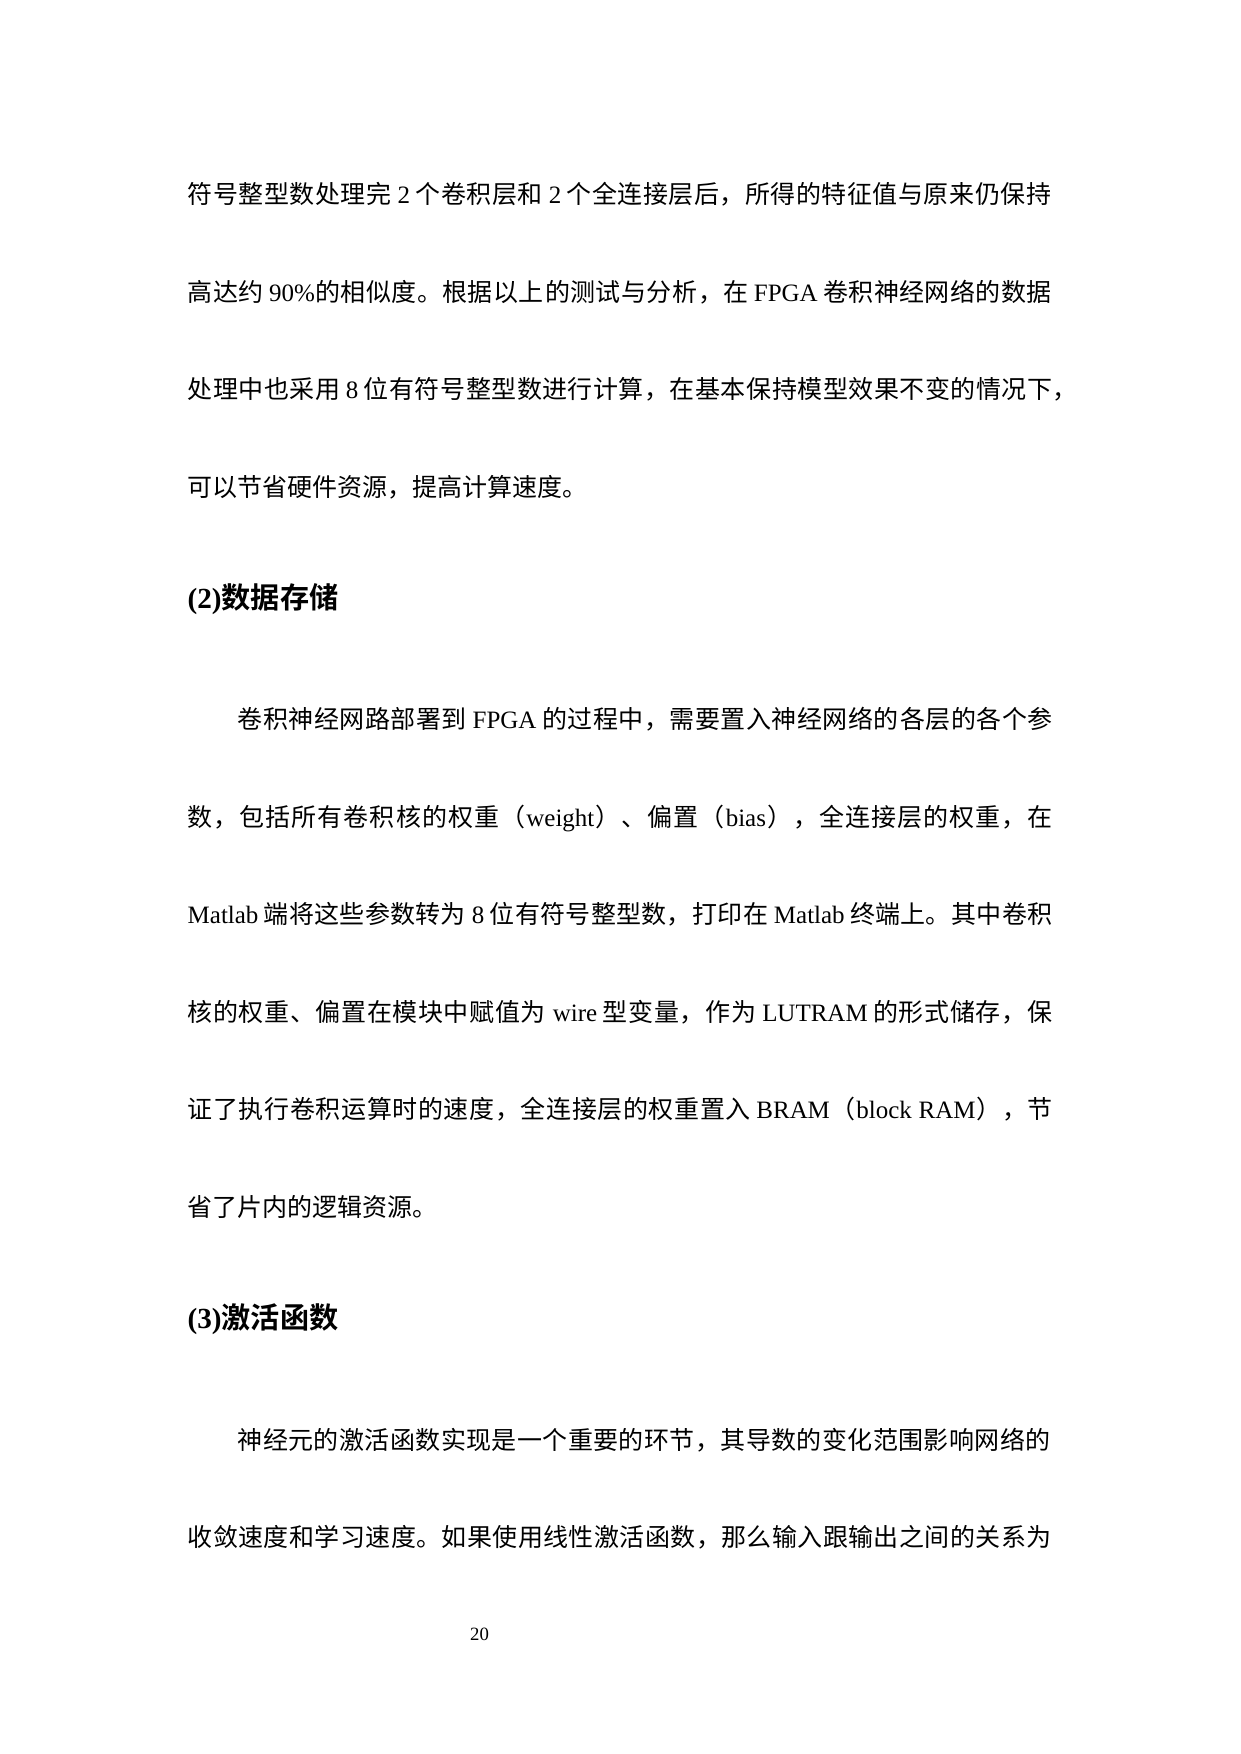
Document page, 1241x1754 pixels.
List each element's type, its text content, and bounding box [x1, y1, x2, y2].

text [187, 1406, 1053, 1568]
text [187, 160, 1053, 518]
subtitle (2)数据存储 [187, 563, 1053, 628]
text 卷积神经网路部署到FPGA的过程中，需要置入神经网络的各层的各个参数，包括所有卷积核的权重（weight）、偏置（bias），全连接层的权重，在Matlab端将这些参数转为8位有符号整型数，打印在Matlab终端上。其中卷积核的权重、偏置在模块中赋值为wire型变量，作为LUTRAM的形式储存，保证了执行卷积运算时的速度，全连接层的权重置入BRAM（block RAM），节省了片内的逻辑资源。 [187, 686, 1053, 1238]
subtitle (3)激活函数 [187, 1283, 1053, 1348]
